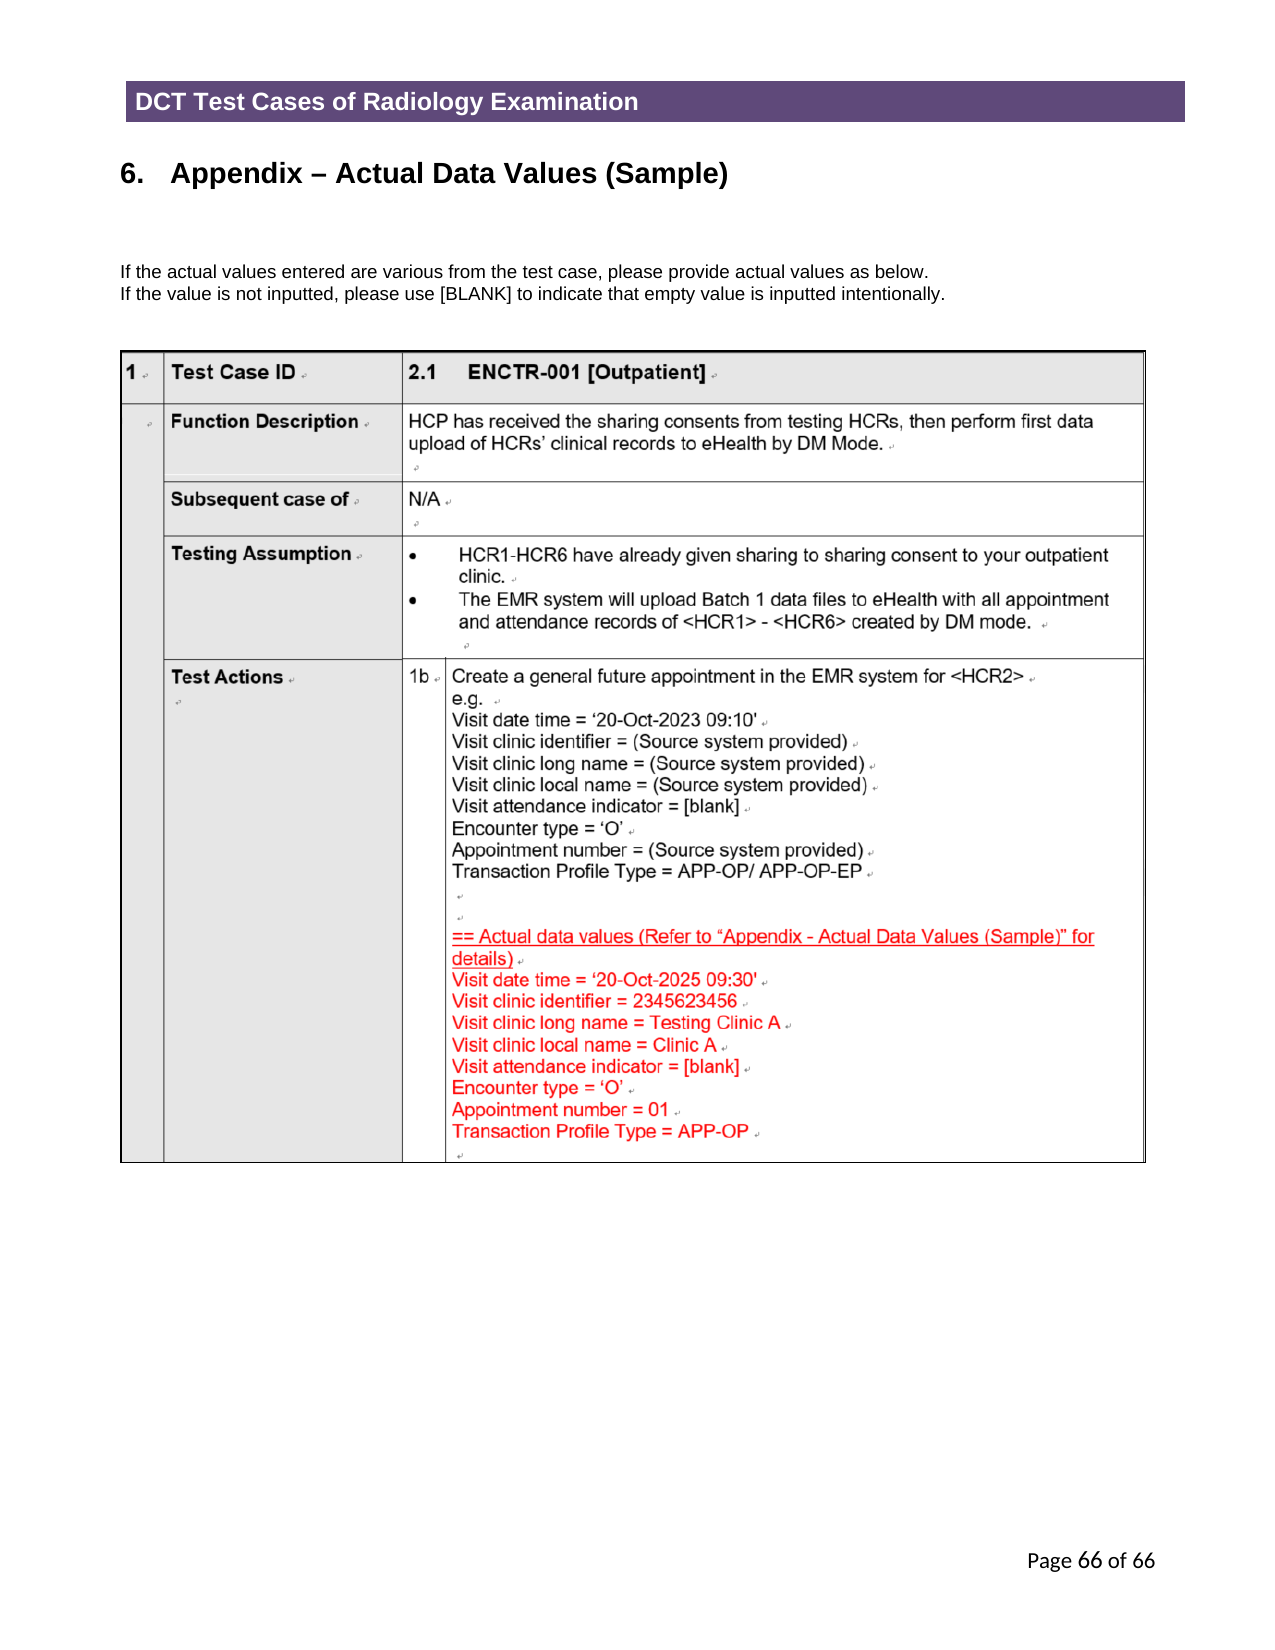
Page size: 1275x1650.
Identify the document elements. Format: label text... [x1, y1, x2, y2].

text If the actual values entered are various from the test case, please provide actual values as below. [120, 261, 1155, 283]
text If the value is not inputted, please use [BLANK] to indicate that empty value is inputted intentionally. [120, 283, 1155, 304]
picture [122, 352, 1145, 1162]
subtitle Appendix – Actual Data Values (Sample) [120, 156, 1155, 190]
